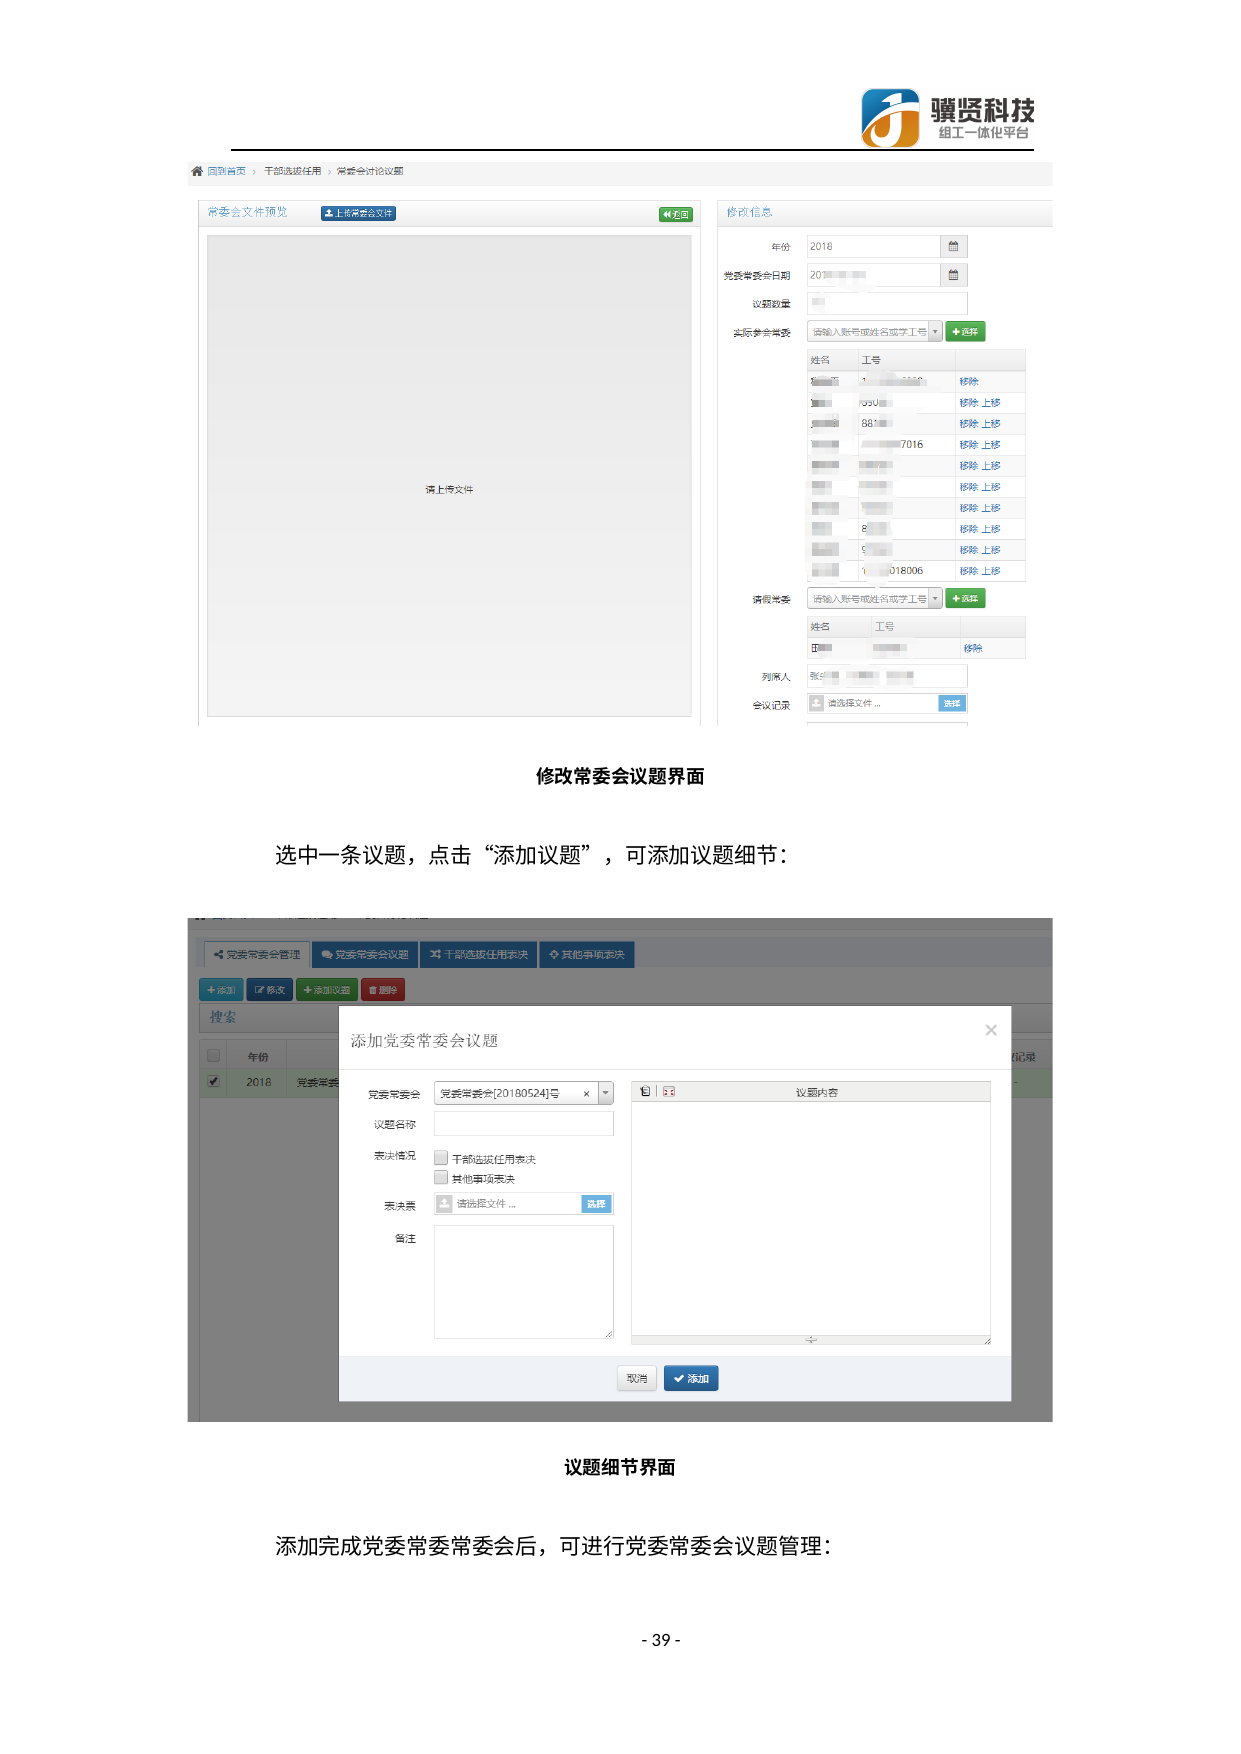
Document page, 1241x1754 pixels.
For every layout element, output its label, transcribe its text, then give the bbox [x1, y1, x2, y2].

picture [187, 918, 1053, 1422]
text 议题细节界面 [187, 1450, 1053, 1482]
text 修改常委会议题界面 [187, 759, 1053, 791]
picture [187, 162, 1053, 726]
text 添加完成党委常委常委会后，可进行党委常委会议题管理： [231, 1528, 1053, 1561]
picture [861, 88, 1034, 148]
text 选中一条议题，点击“添加议题”，可添加议题细节： [231, 837, 1053, 870]
